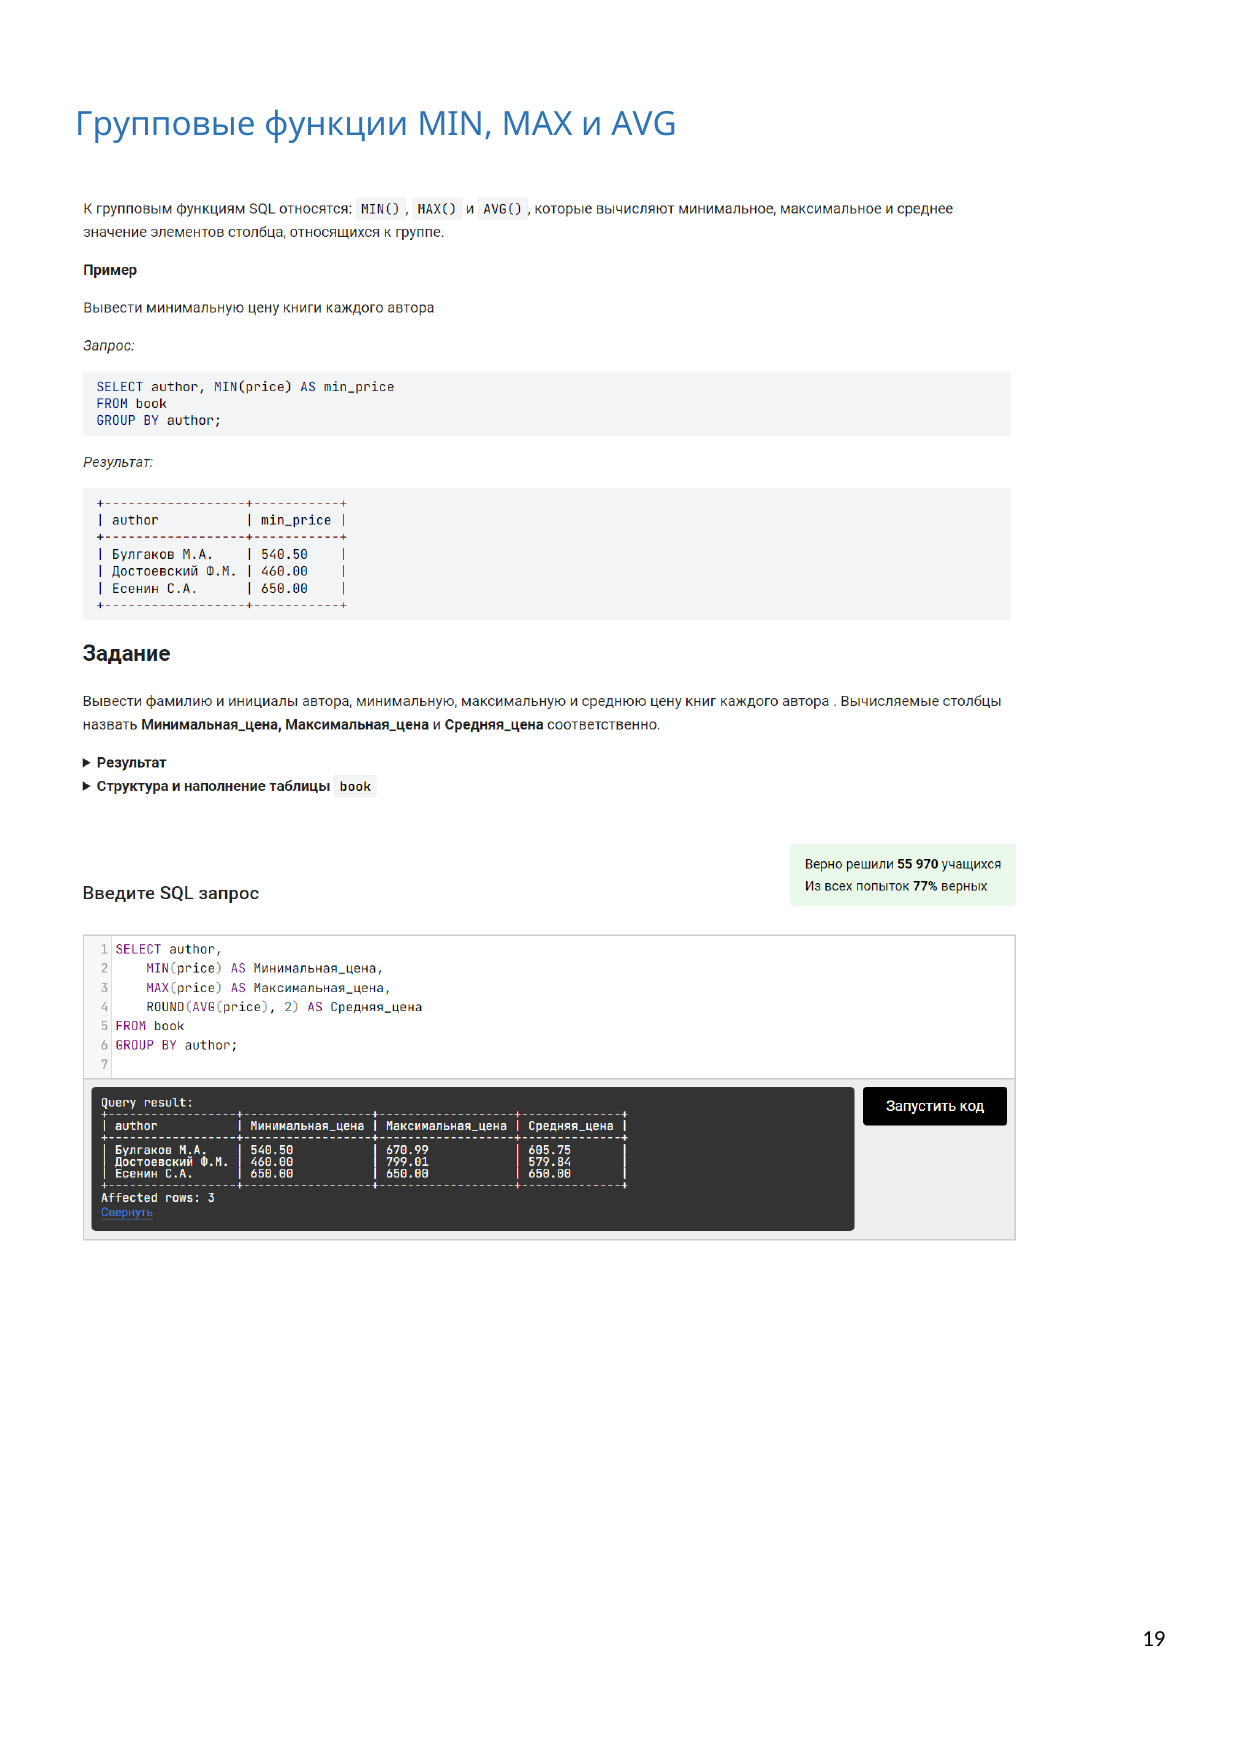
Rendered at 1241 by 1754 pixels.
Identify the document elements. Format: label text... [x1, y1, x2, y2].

picture [75, 642, 1020, 1243]
subtitle Групповые функции MIN, MAX и AVG [75, 100, 1165, 145]
picture [75, 195, 1020, 624]
